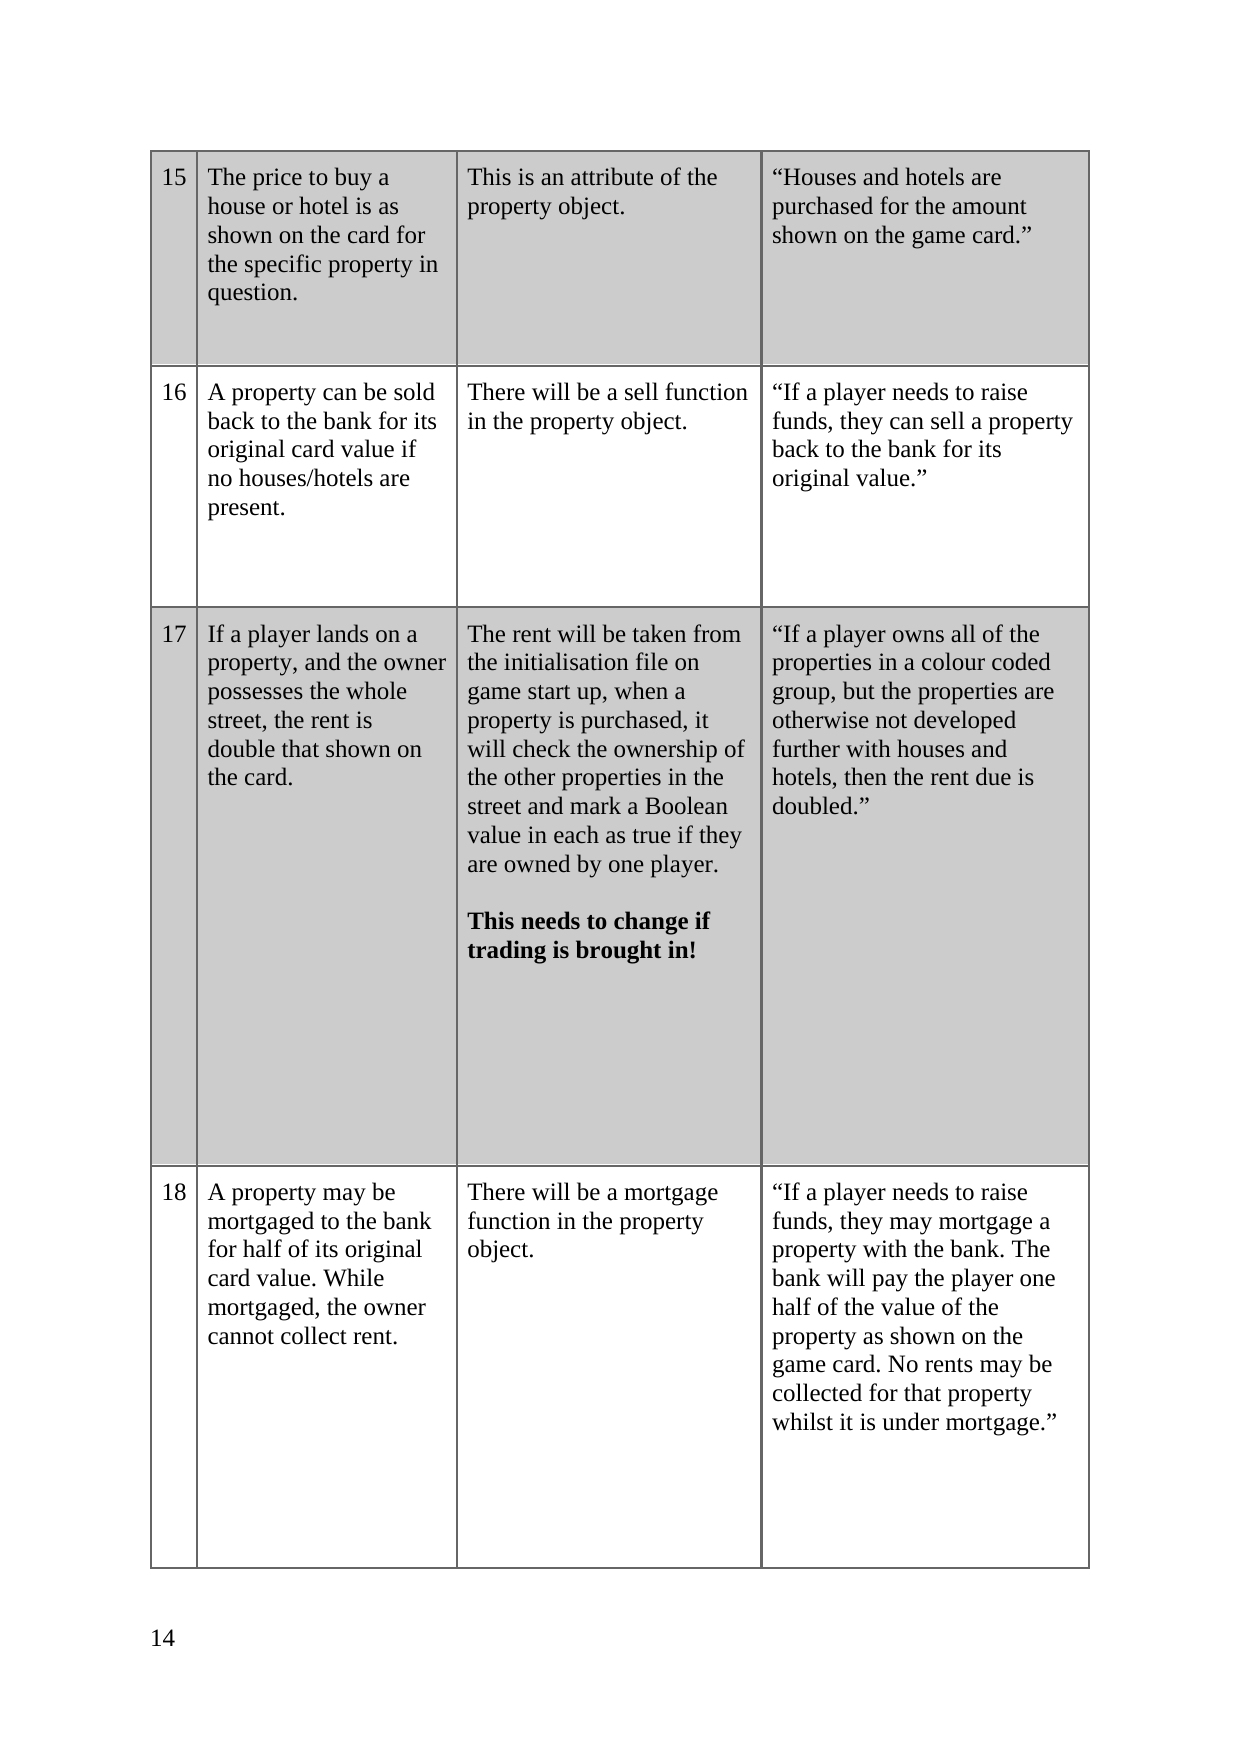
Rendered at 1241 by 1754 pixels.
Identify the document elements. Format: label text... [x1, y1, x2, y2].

table_cell If a player lands on a property, and the owner possesses the whole street, the rent is double that shown on the card. [198, 608, 456, 1164]
table_cell A property may be mortgaged to the bank for half of its original card value. While mortgaged, the owner cannot collect rent. [198, 1167, 456, 1567]
table_cell A property can be sold back to the bank for its original card value if no houses/hotels are present. [198, 367, 456, 606]
table_cell “If a player needs to raise funds, they can sell a property back to the bank for its original value.” [763, 367, 1088, 606]
table_cell This is an attribute of the property object. [458, 152, 760, 364]
table_cell There will be a mortgage function in the property object. [458, 1167, 760, 1567]
table_cell 16 [152, 367, 196, 606]
table_cell “If a player needs to raise funds, they may mortgage a property with the bank. The bank will pay the player one half of the value of the property as shown on the game card. No rents may be collected for that property whilst it is under mortgage.” [763, 1167, 1088, 1567]
table_cell 17 [152, 608, 196, 1164]
table_cell “Houses and hotels are purchased for the amount shown on the game card.” [763, 152, 1088, 364]
table_cell 15 [152, 152, 196, 364]
table_cell The price to buy a house or hotel is as shown on the card for the specific property in question. [198, 152, 456, 364]
table_cell The rent will be taken from the initialisation file on game start up, when a property is purchased, it will check the ownership of the other properties in the street and mark a Boolean value in each as true if they are owned by one player. This needs to change if trading is brought in! [458, 608, 760, 1164]
table_cell There will be a sell function in the property object. [458, 367, 760, 606]
table_cell 18 [152, 1167, 196, 1567]
table_cell “If a player owns all of the properties in a colour coded group, but the properties are otherwise not developed further with houses and hotels, then the rent due is doubled.” [763, 608, 1088, 1164]
